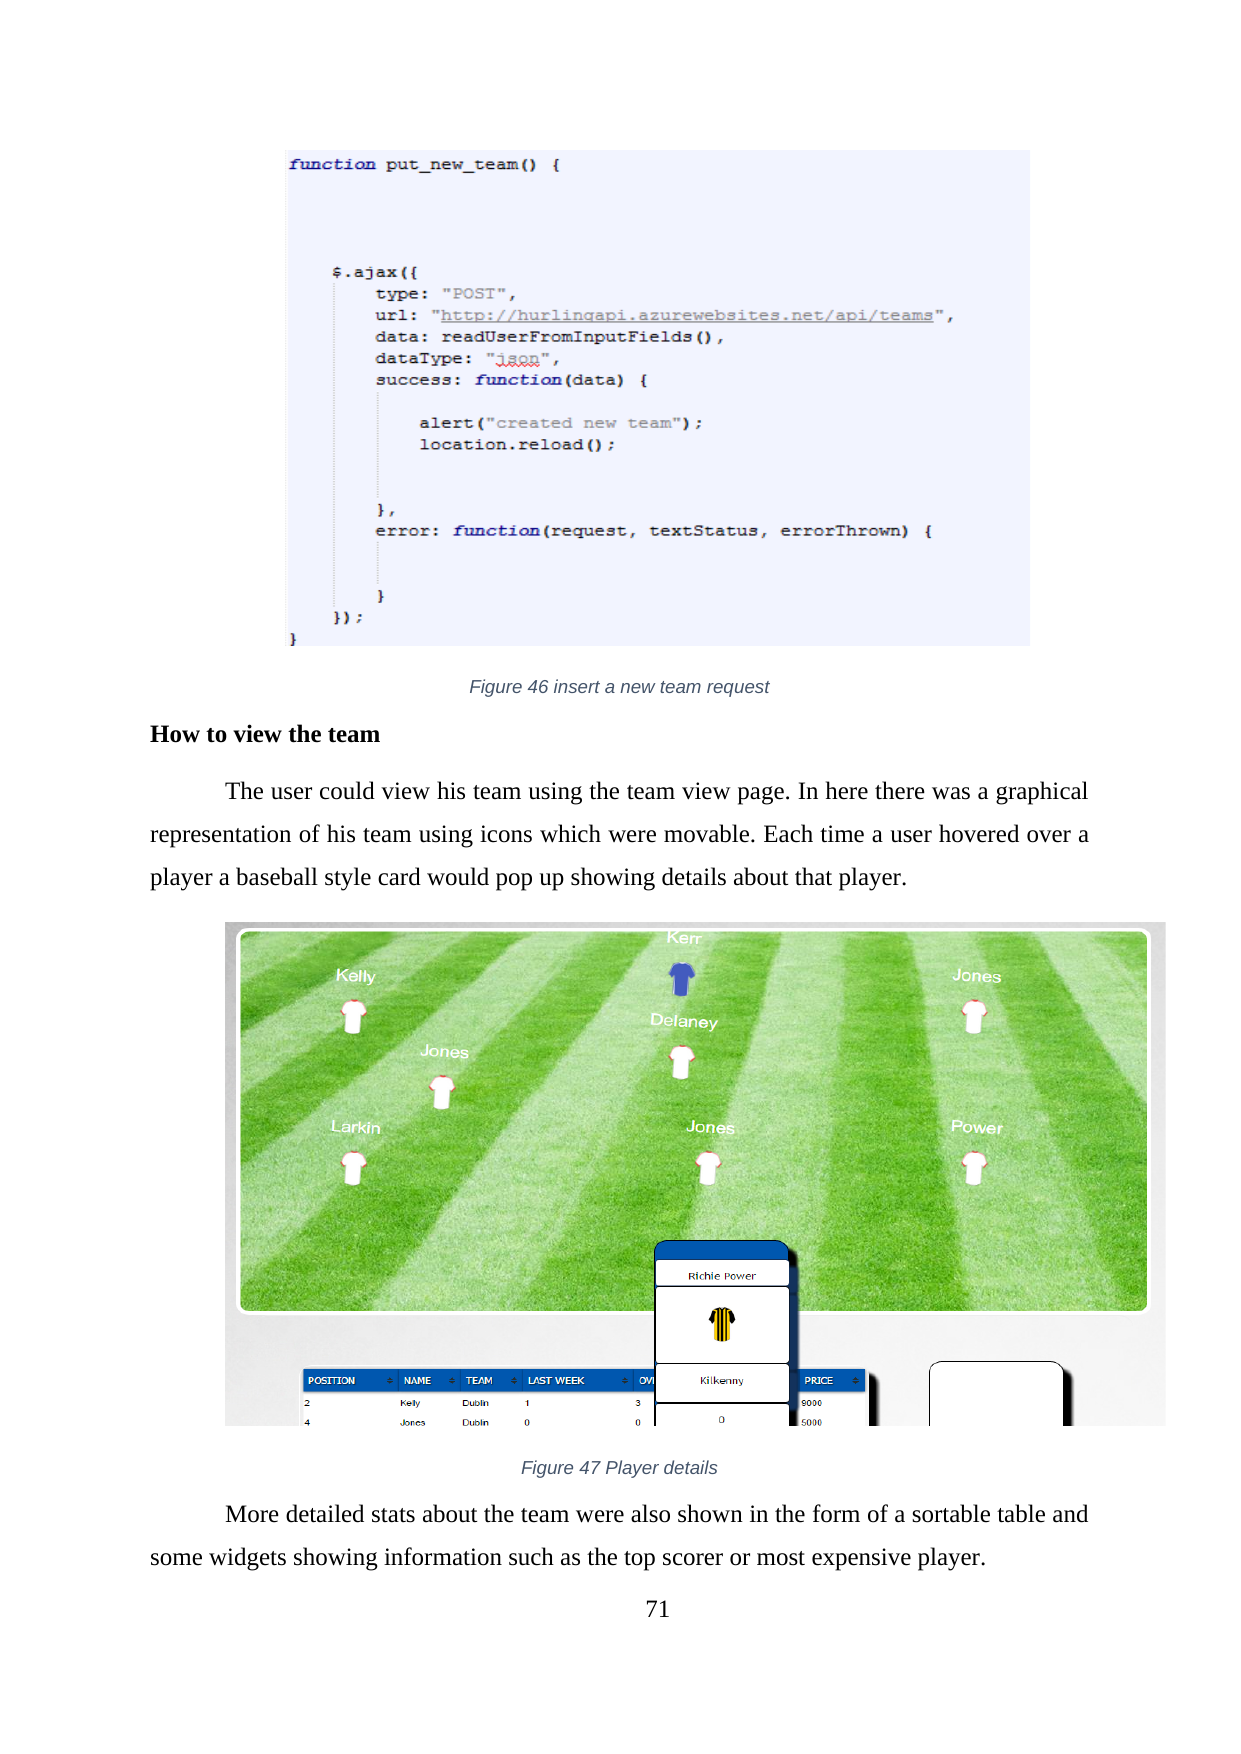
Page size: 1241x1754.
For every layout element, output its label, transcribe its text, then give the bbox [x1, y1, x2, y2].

subtitle How to view the team [150, 719, 1090, 747]
picture [285, 150, 1031, 646]
text Figure 46 insert a new team request [150, 676, 1090, 698]
text Figure 47 Player details [150, 1456, 1090, 1478]
text The user could view his team using the team view page. In here there was a graphical representation of his team using icons which were movable. Each time a user hovered over a player a baseball style card would pop up showing details about that player. [150, 776, 1090, 891]
picture [225, 922, 1166, 1426]
text More detailed stats about the team were also shown in the form of a sortable table and some widgets showing information such as the top scorer or most expensive player. [150, 1499, 1090, 1571]
